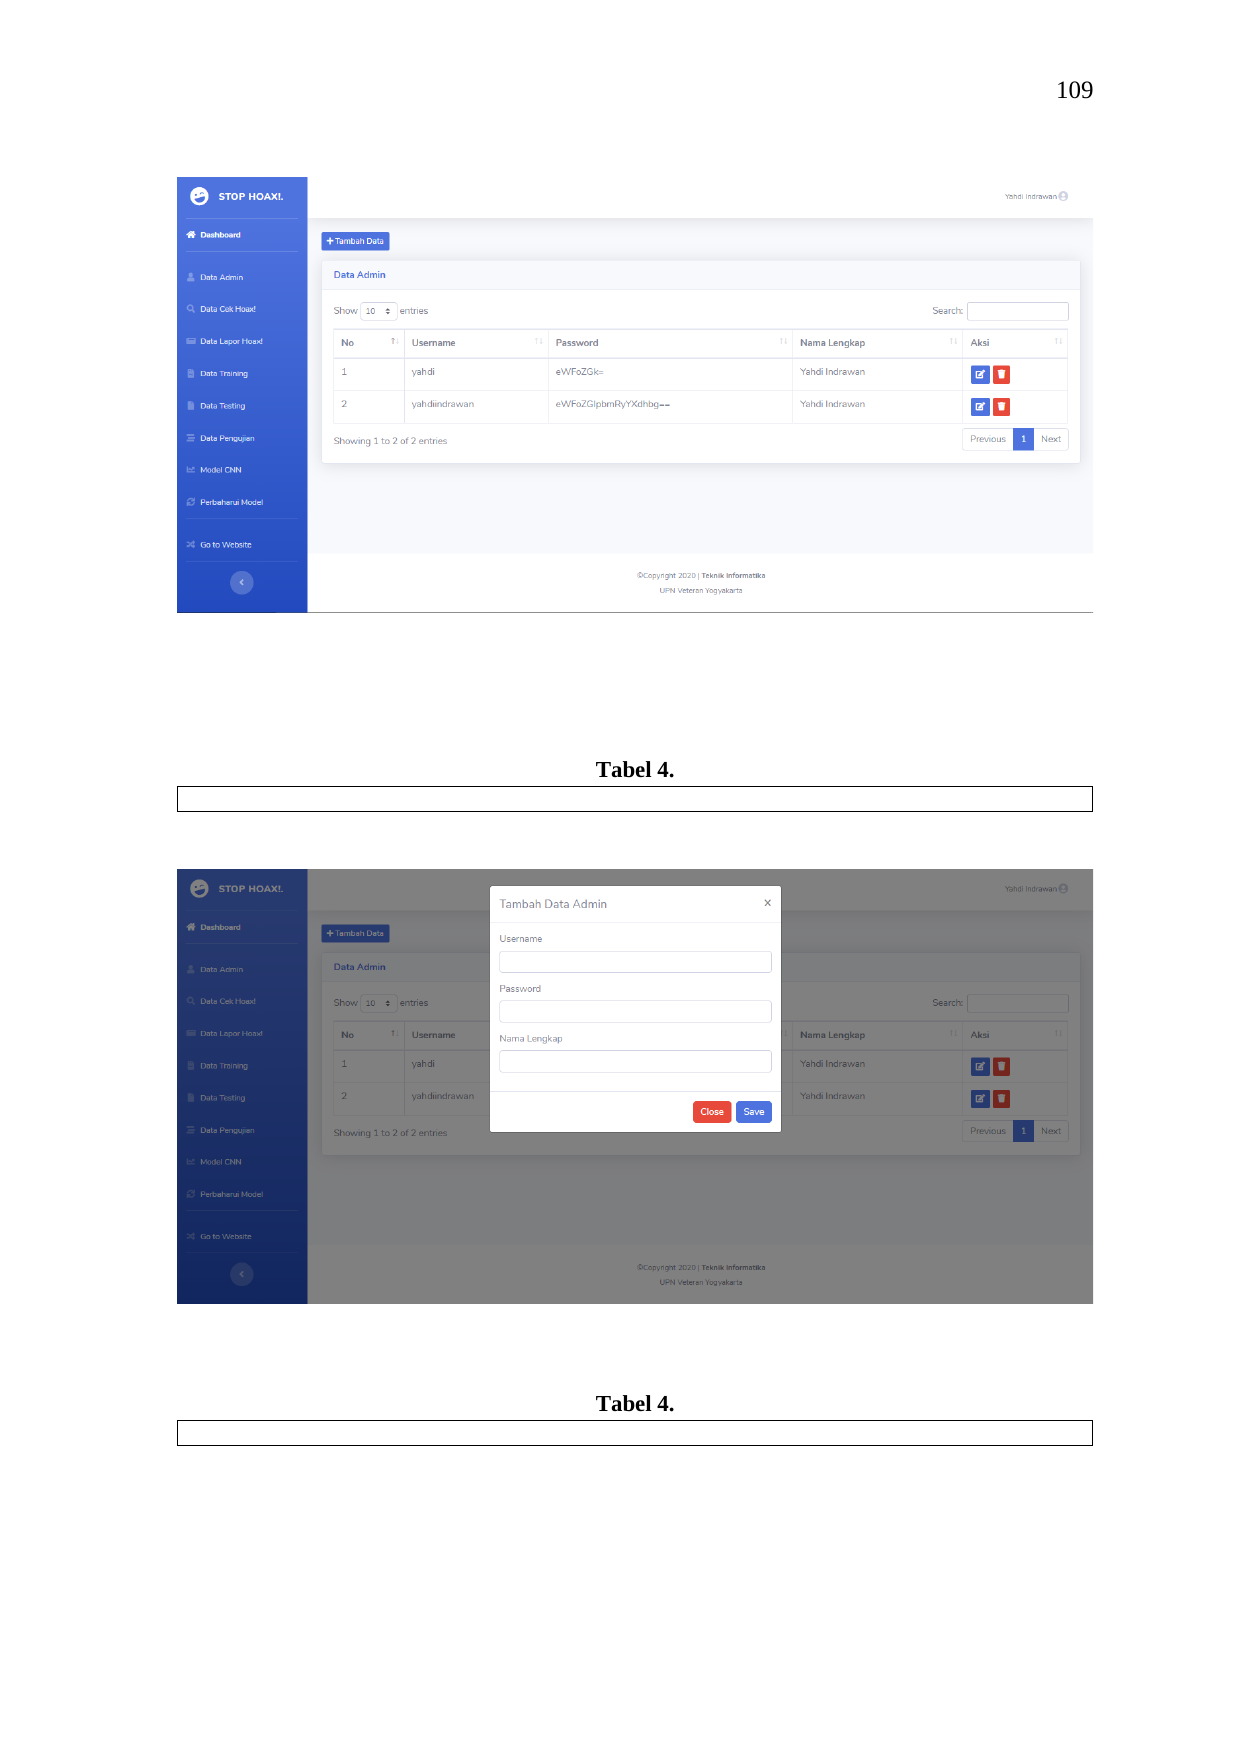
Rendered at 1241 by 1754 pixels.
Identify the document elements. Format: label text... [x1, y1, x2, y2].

text Tabel 4. [177, 1390, 1093, 1416]
text Tabel 4. [177, 756, 1093, 782]
table_header [178, 1421, 1092, 1444]
table_header [178, 787, 1092, 811]
picture [177, 177, 1094, 613]
picture [177, 869, 1094, 1304]
